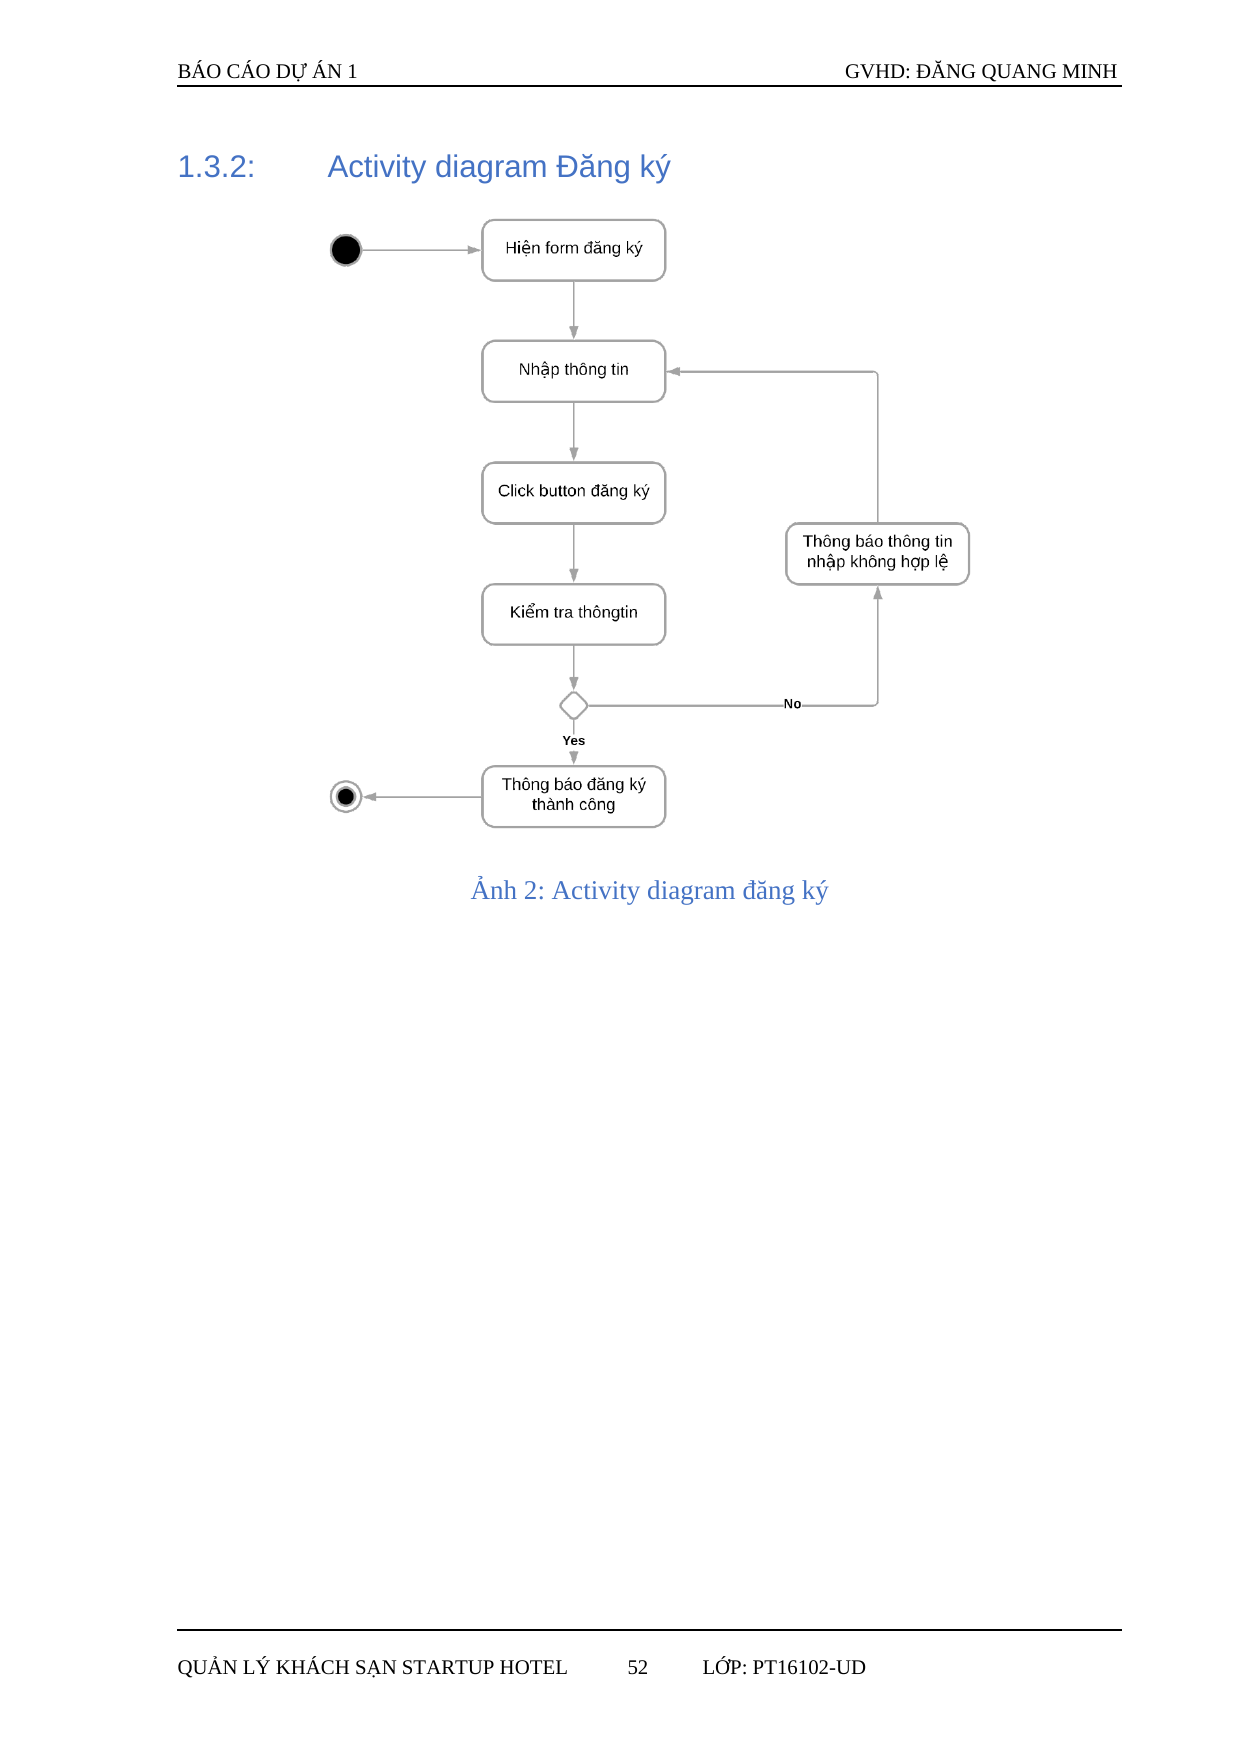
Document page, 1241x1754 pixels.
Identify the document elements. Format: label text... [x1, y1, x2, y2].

picture [301, 190, 999, 857]
subtitle Activity diagram Đăng ký [177, 148, 1122, 184]
text Ảnh 2: Activity diagram đăng ký [177, 874, 1122, 905]
